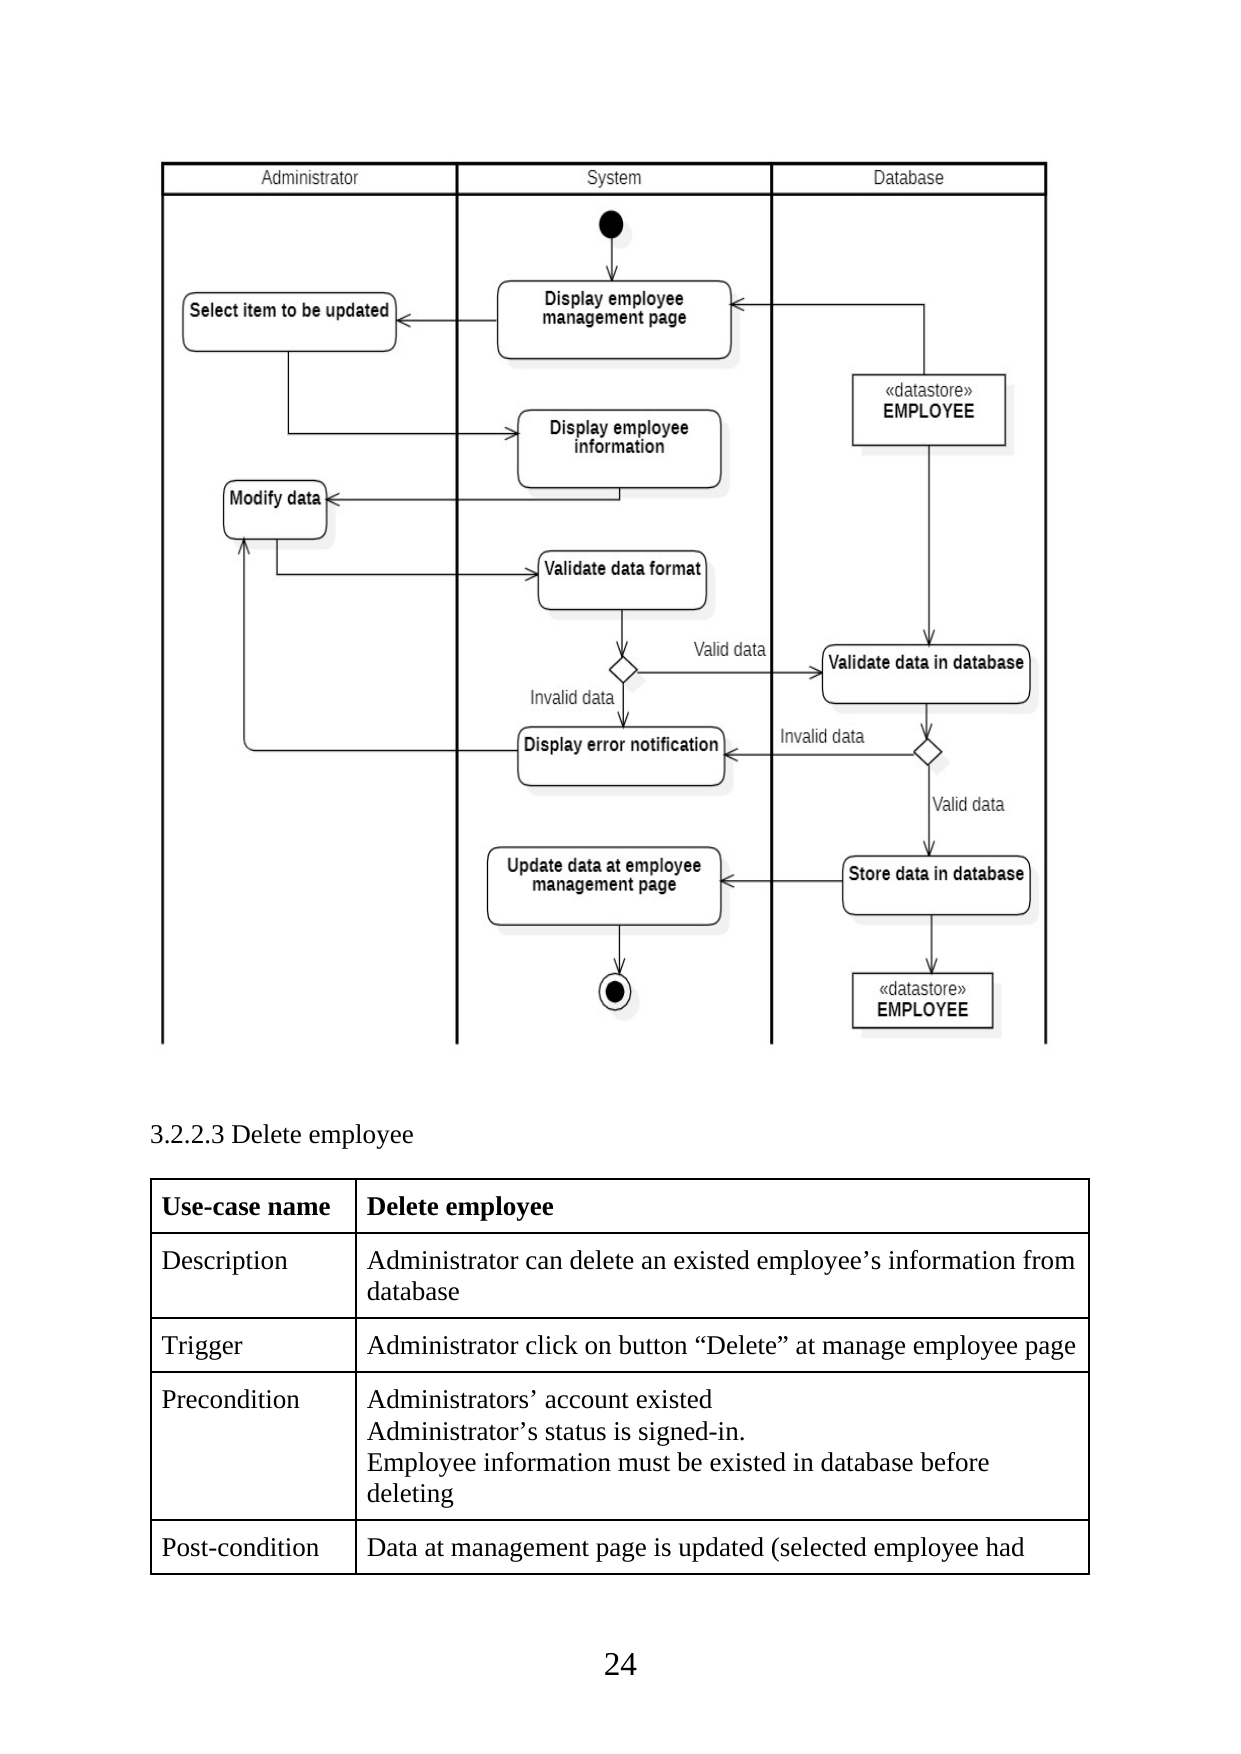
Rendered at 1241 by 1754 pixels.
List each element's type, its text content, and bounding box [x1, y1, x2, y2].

table_cell Administrators’ account existed Administrator’s status is signed-in. Employee information must be existed in database before deleting [357, 1373, 1088, 1518]
table_cell Description [152, 1234, 355, 1317]
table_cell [357, 1521, 1088, 1572]
table_cell Post-condition [152, 1521, 355, 1572]
table_cell Administrator can delete an existed employee’s information from database [357, 1234, 1088, 1317]
subtitle 3.2.2.3 Delete employee [150, 1118, 1090, 1149]
table_cell Trigger [152, 1319, 355, 1371]
table_cell Precondition [152, 1373, 355, 1518]
picture [150, 150, 1096, 1102]
table_cell Administrator click on button “Delete” at manage employee page [357, 1319, 1088, 1371]
table_header Delete employee [357, 1180, 1088, 1232]
table_header Use-case name [152, 1180, 355, 1232]
